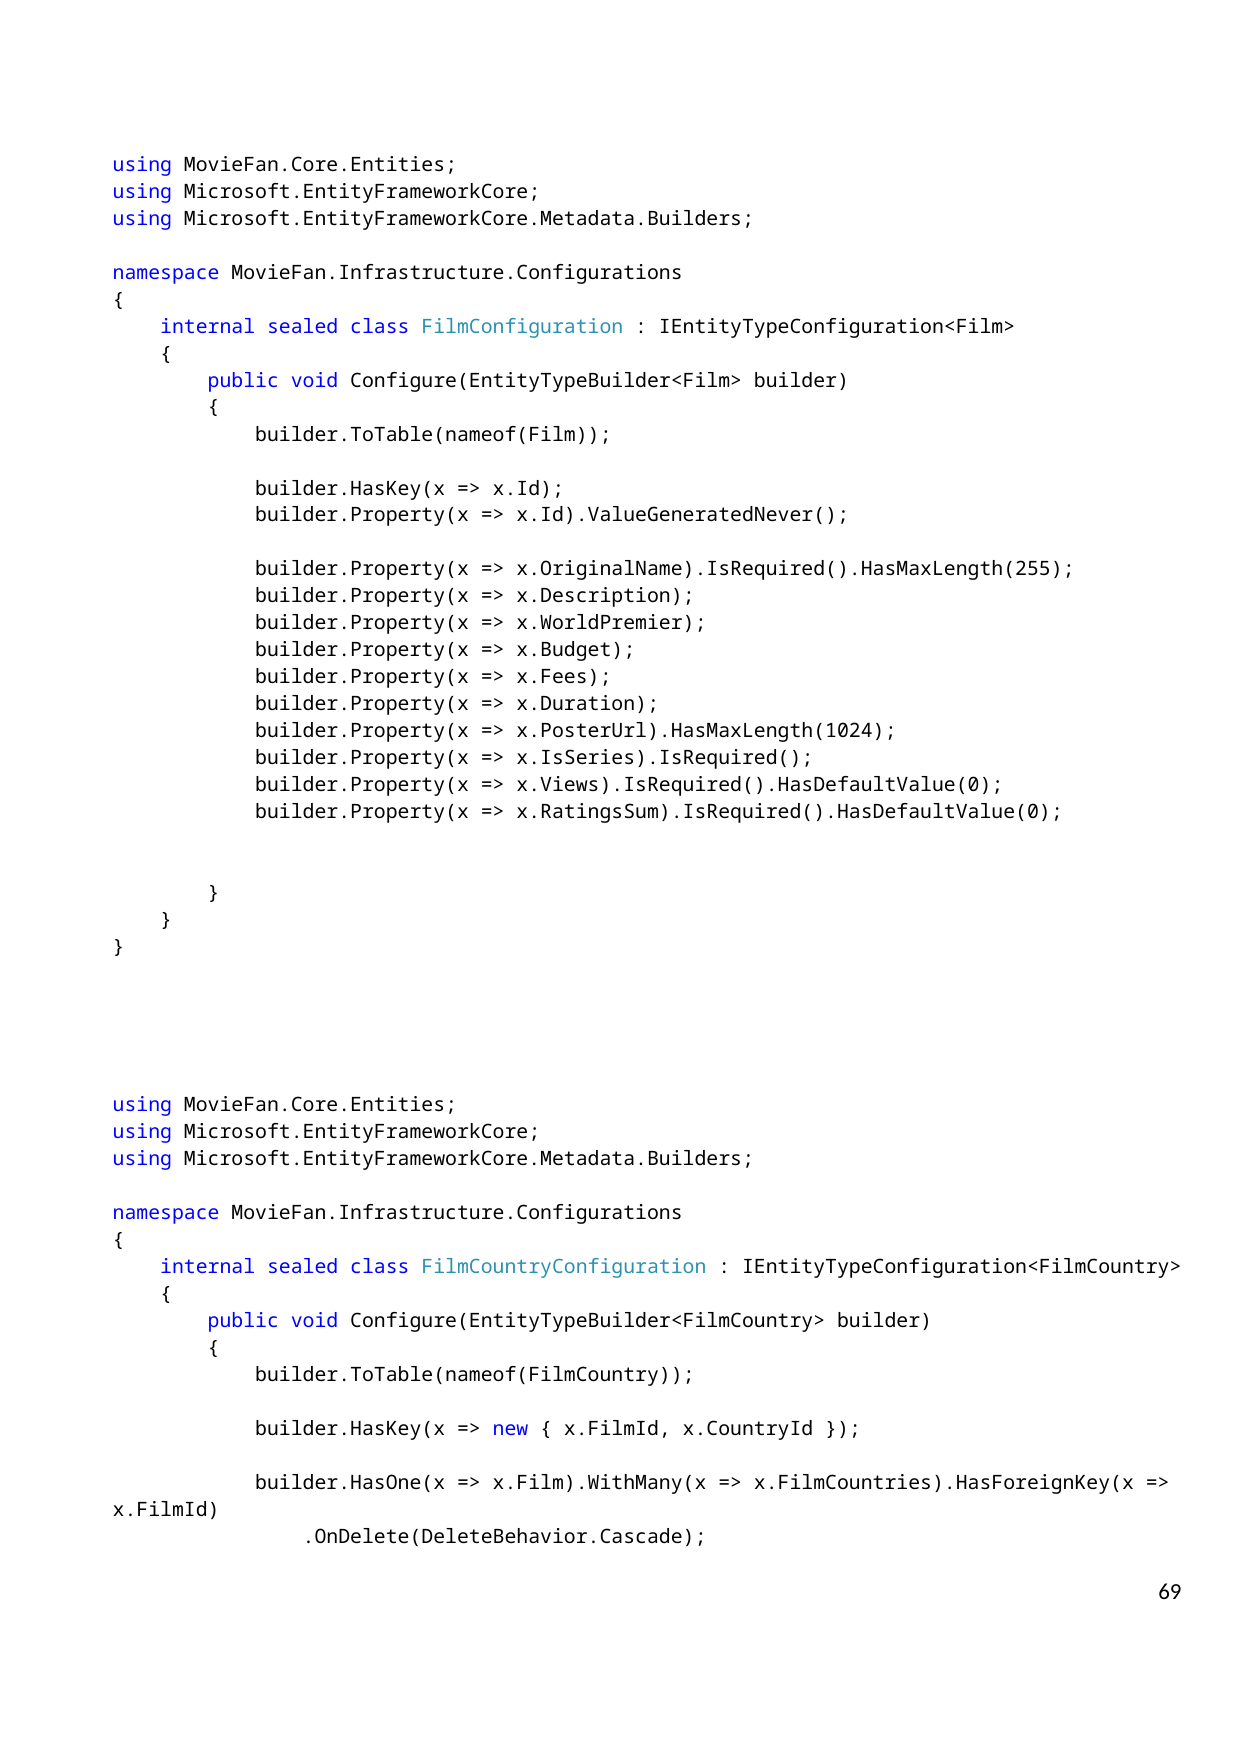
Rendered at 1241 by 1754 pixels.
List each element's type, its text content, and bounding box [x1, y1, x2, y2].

text { [112, 1333, 1181, 1360]
text using Microsoft.EntityFrameworkCore.Metadata.Builders; [112, 204, 1181, 231]
text builder.HasKey(x => x.Id); [112, 474, 1181, 501]
text builder.Property(x => x.Views).IsRequired().HasDefaultValue(0); [112, 771, 1181, 797]
text namespace MovieFan.Infrastructure.Configurations [112, 258, 1181, 285]
text } [112, 932, 1181, 959]
text } [112, 878, 1181, 905]
text public void Configure(EntityTypeBuilder<FilmCountry> builder) [112, 1306, 1181, 1333]
text builder.Property(x => x.RatingsSum).IsRequired().HasDefaultValue(0); [112, 797, 1181, 824]
text public void Configure(EntityTypeBuilder<Film> builder) [112, 366, 1181, 393]
text builder.ToTable(nameof(FilmCountry)); [112, 1360, 1181, 1387]
text using Microsoft.EntityFrameworkCore; [112, 1118, 1181, 1144]
text .OnDelete(DeleteBehavior.Cascade); [112, 1522, 1181, 1549]
text using Microsoft.EntityFrameworkCore; [112, 177, 1181, 204]
text builder.Property(x => x.IsSeries).IsRequired(); [112, 743, 1181, 771]
text using MovieFan.Core.Entities; [112, 1091, 1181, 1118]
text builder.Property(x => x.Fees); [112, 663, 1181, 689]
text builder.Property(x => x.WorldPremier); [112, 609, 1181, 636]
text builder.Property(x => x.Duration); [112, 689, 1181, 717]
text builder.HasKey(x => new { x.FilmId, x.CountryId }); [112, 1414, 1181, 1441]
text { [112, 393, 1181, 420]
text using MovieFan.Core.Entities; [112, 150, 1181, 177]
text builder.Property(x => x.PosterUrl).HasMaxLength(1024); [112, 717, 1181, 743]
text { [112, 285, 1181, 312]
text { [112, 1226, 1181, 1252]
text } [112, 905, 1181, 932]
text builder.Property(x => x.OriginalName).IsRequired().HasMaxLength(255); [112, 555, 1181, 582]
text builder.Property(x => x.Budget); [112, 636, 1181, 663]
text internal sealed class FilmConfiguration : IEntityTypeConfiguration<Film> [112, 312, 1181, 339]
text builder.ToTable(nameof(Film)); [112, 420, 1181, 447]
text using Microsoft.EntityFrameworkCore.Metadata.Builders; [112, 1144, 1181, 1172]
text builder.HasOne(x => x.Film).WithMany(x => x.FilmCountries).HasForeignKey(x => x.FilmId) [112, 1468, 1181, 1522]
text namespace MovieFan.Infrastructure.Configurations [112, 1198, 1181, 1226]
text builder.Property(x => x.Id).ValueGeneratedNever(); [112, 501, 1181, 528]
text builder.Property(x => x.Description); [112, 582, 1181, 609]
text { [112, 339, 1181, 366]
text { [112, 1279, 1181, 1306]
text internal sealed class FilmCountryConfiguration : IEntityTypeConfiguration<FilmCountry> [112, 1252, 1181, 1279]
